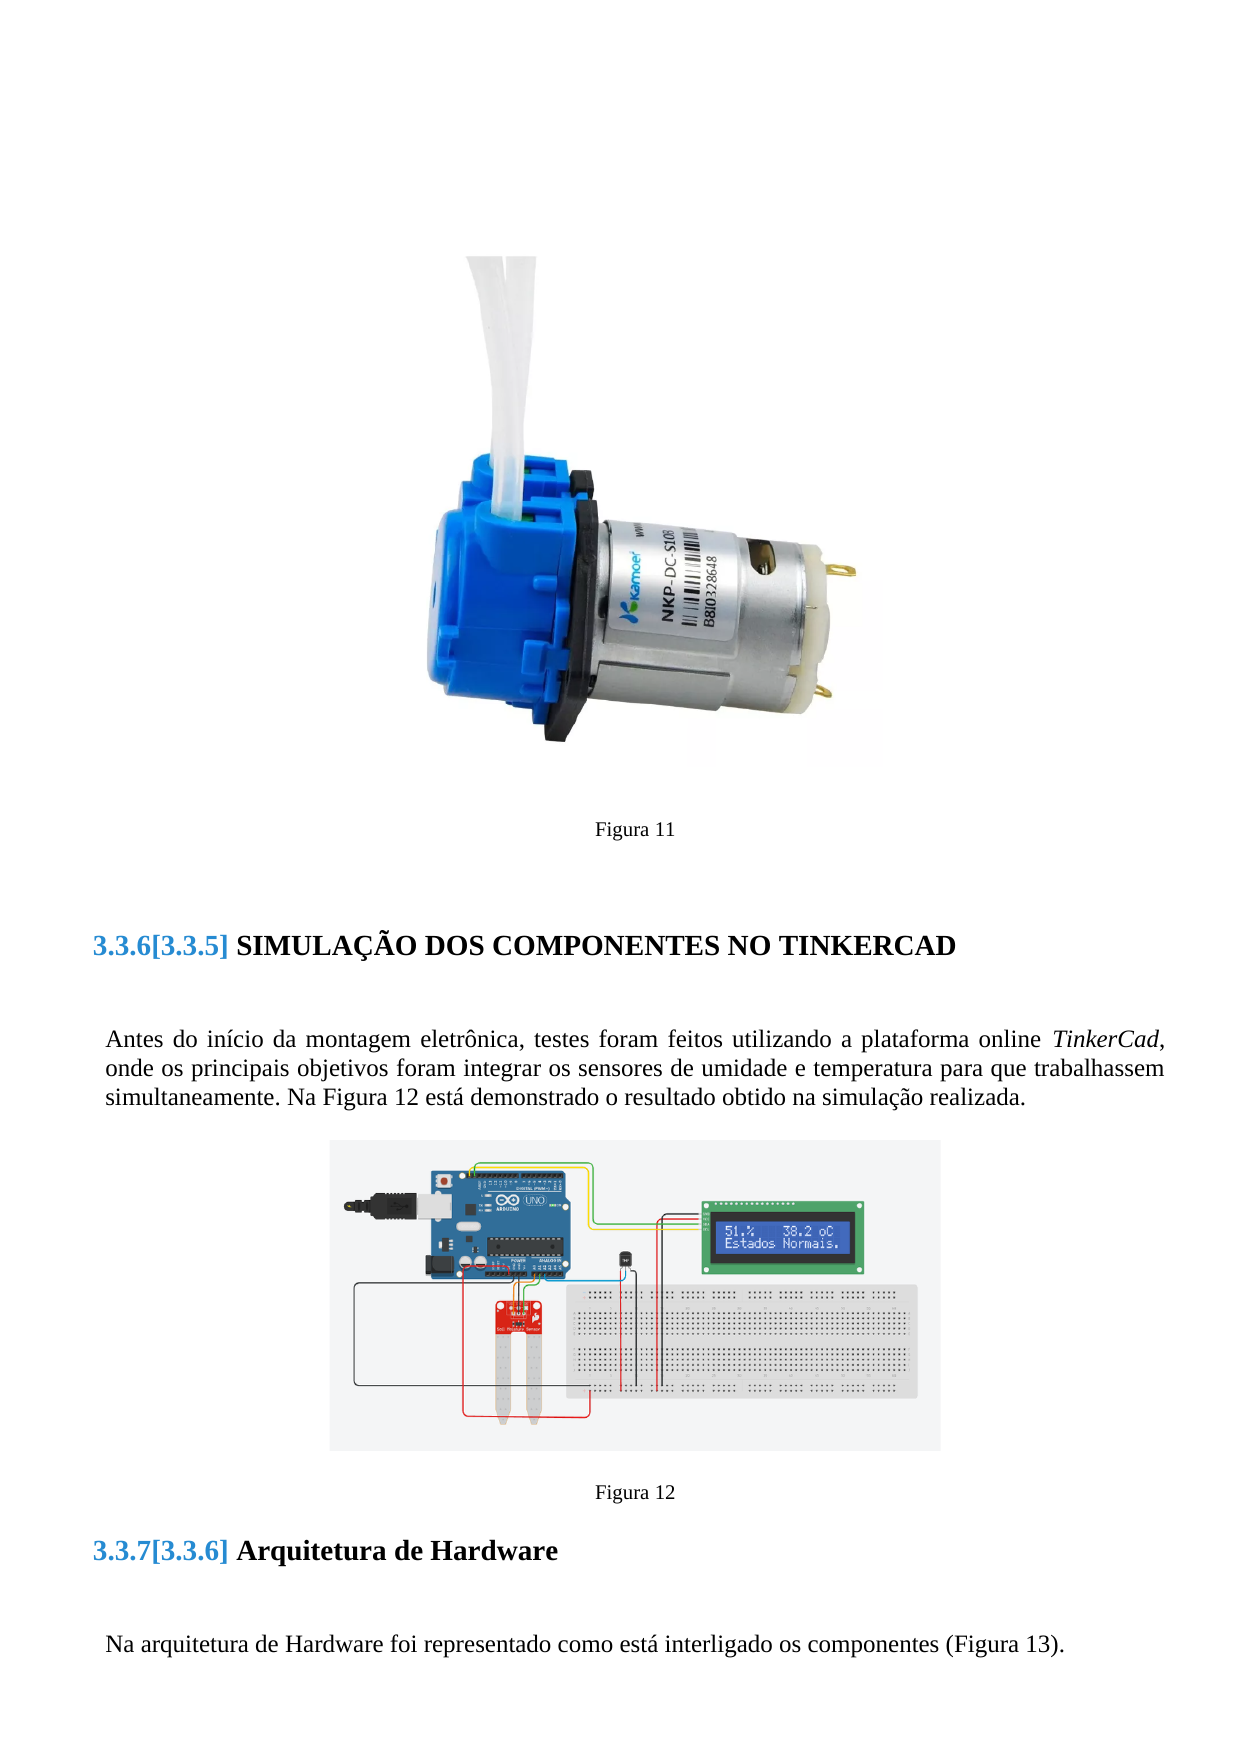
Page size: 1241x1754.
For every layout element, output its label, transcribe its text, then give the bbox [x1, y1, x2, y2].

text Na arquitetura de Hardware foi representado como está interligado os componentes (Figura 13). [105, 1629, 1165, 1658]
picture [329, 1140, 941, 1451]
subtitle Arquitetura de Hardware [93, 1533, 1165, 1567]
text Antes do início da montagem eletrônica, testes foram feitos utilizando a plataforma online TinkerCad, onde os principais objetivos foram integrar os sensores de umidade e temperatura para que trabalhassem simultaneamente. Na Figura 12 está demonstrado o resultado obtido na simulação realizada. [105, 1024, 1165, 1111]
text Figura 11 [105, 817, 1165, 841]
subtitle SIMULAÇÃO DOS COMPONENTES NO TINKERCAD [93, 928, 1165, 962]
picture [255, 205, 1016, 788]
text Figura 12 [105, 1480, 1165, 1504]
